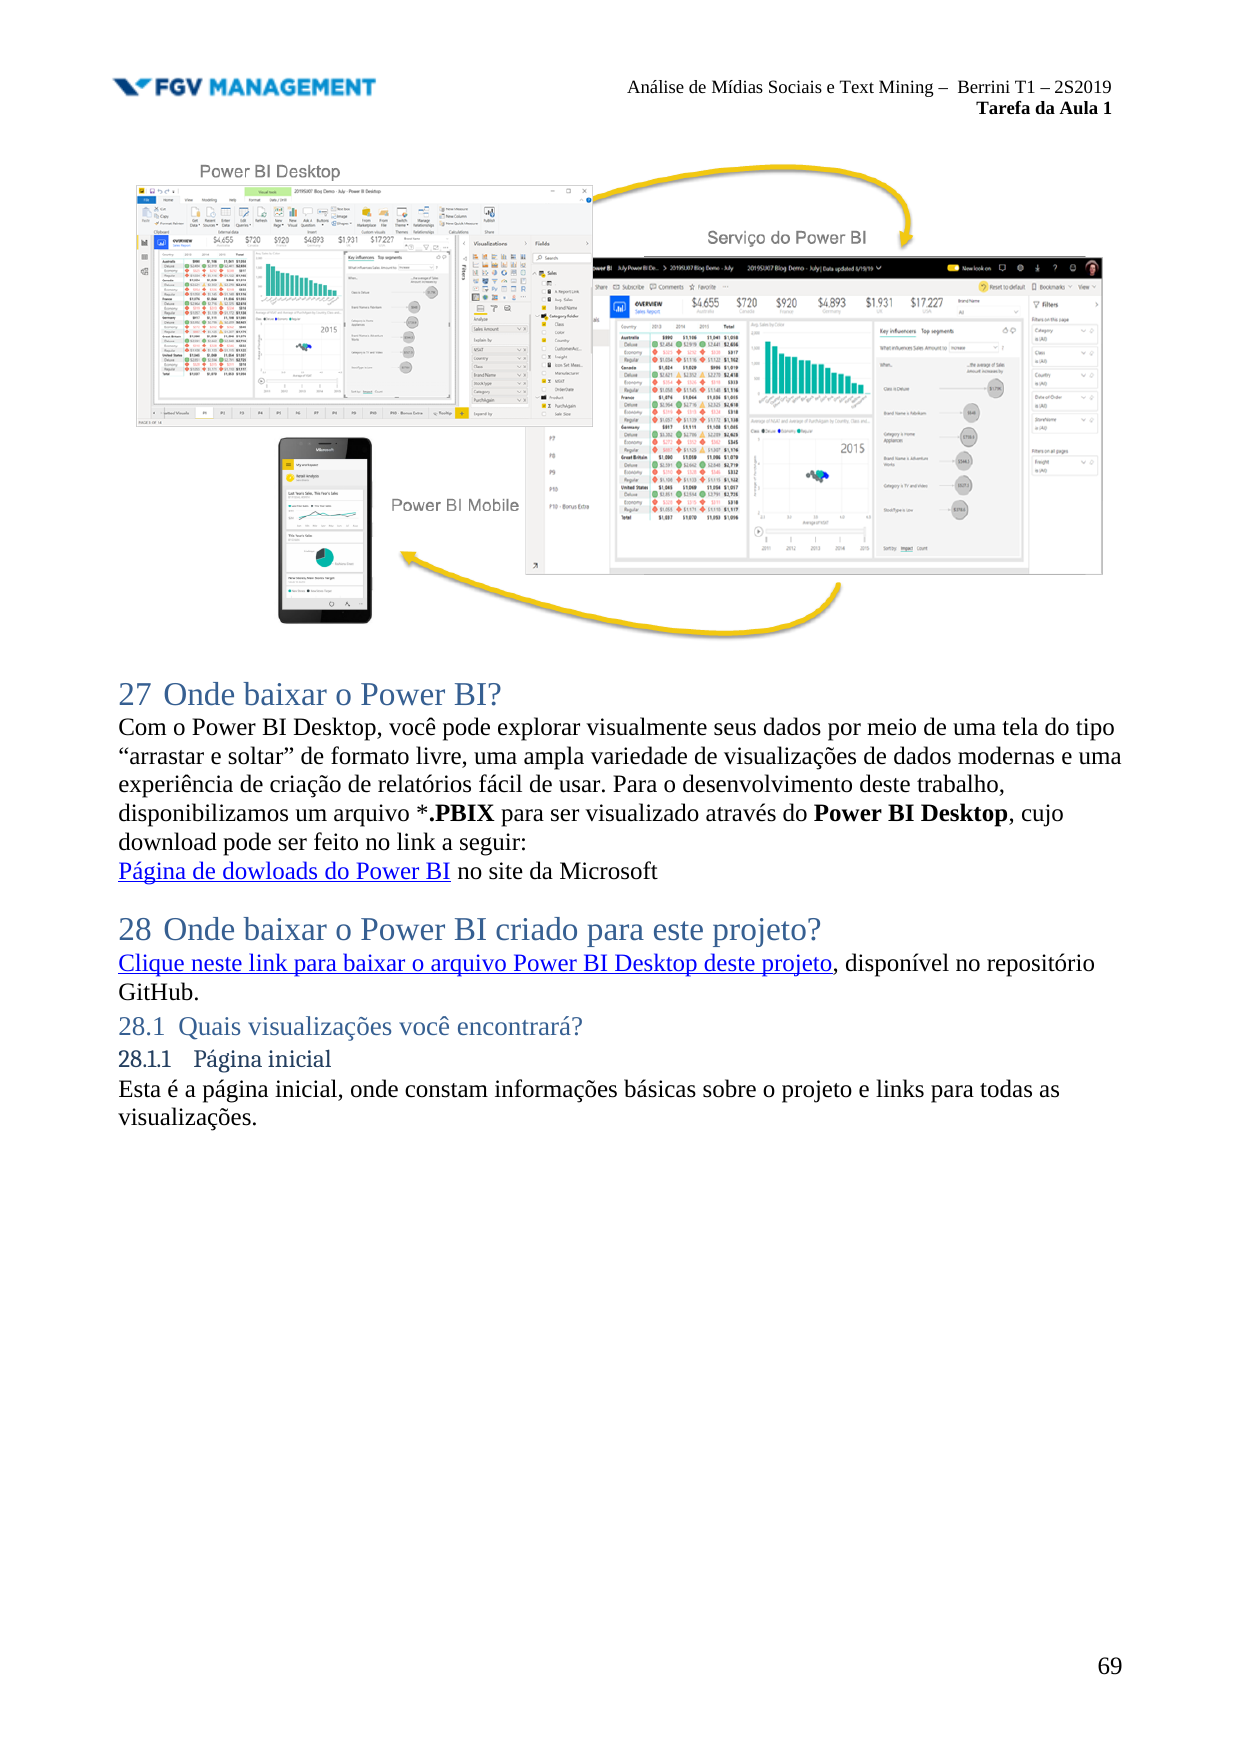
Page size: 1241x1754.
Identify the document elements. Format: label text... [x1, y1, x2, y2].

subtitle Quais visualizações você encontrará? [118, 1009, 1122, 1041]
text Página de dowloads do Power BI no site da Microsoft [118, 856, 1122, 884]
picture [104, 73, 391, 105]
picture [118, 147, 1121, 649]
text Com o Power BI Desktop, você pode explorar visualmente seus dados por meio de uma tela do tipo “arrastar e soltar” de formato livre, uma ampla variedade de visualizações de dados modernas e uma experiência de criação de relatórios fácil de usar. Para o desenvolvimento deste trabalho, disponibilizamos um arquivo *.PBIX para ser visualizado através do Power BI Desktop, cujo download pode ser feito no link a seguir: [118, 712, 1122, 856]
subtitle Onde baixar o Power BI criado para este projeto? [118, 909, 1122, 948]
text Clique neste link para baixar o arquivo Power BI Desktop deste projeto, disponível no repositório GitHub. [118, 948, 1122, 1005]
subtitle Onde baixar o Power BI? [118, 674, 1122, 712]
subtitle Página inicial [118, 1045, 1122, 1074]
text Esta é a página inicial, onde constam informações básicas sobre o projeto e links para todas as visualizações. [118, 1074, 1122, 1131]
